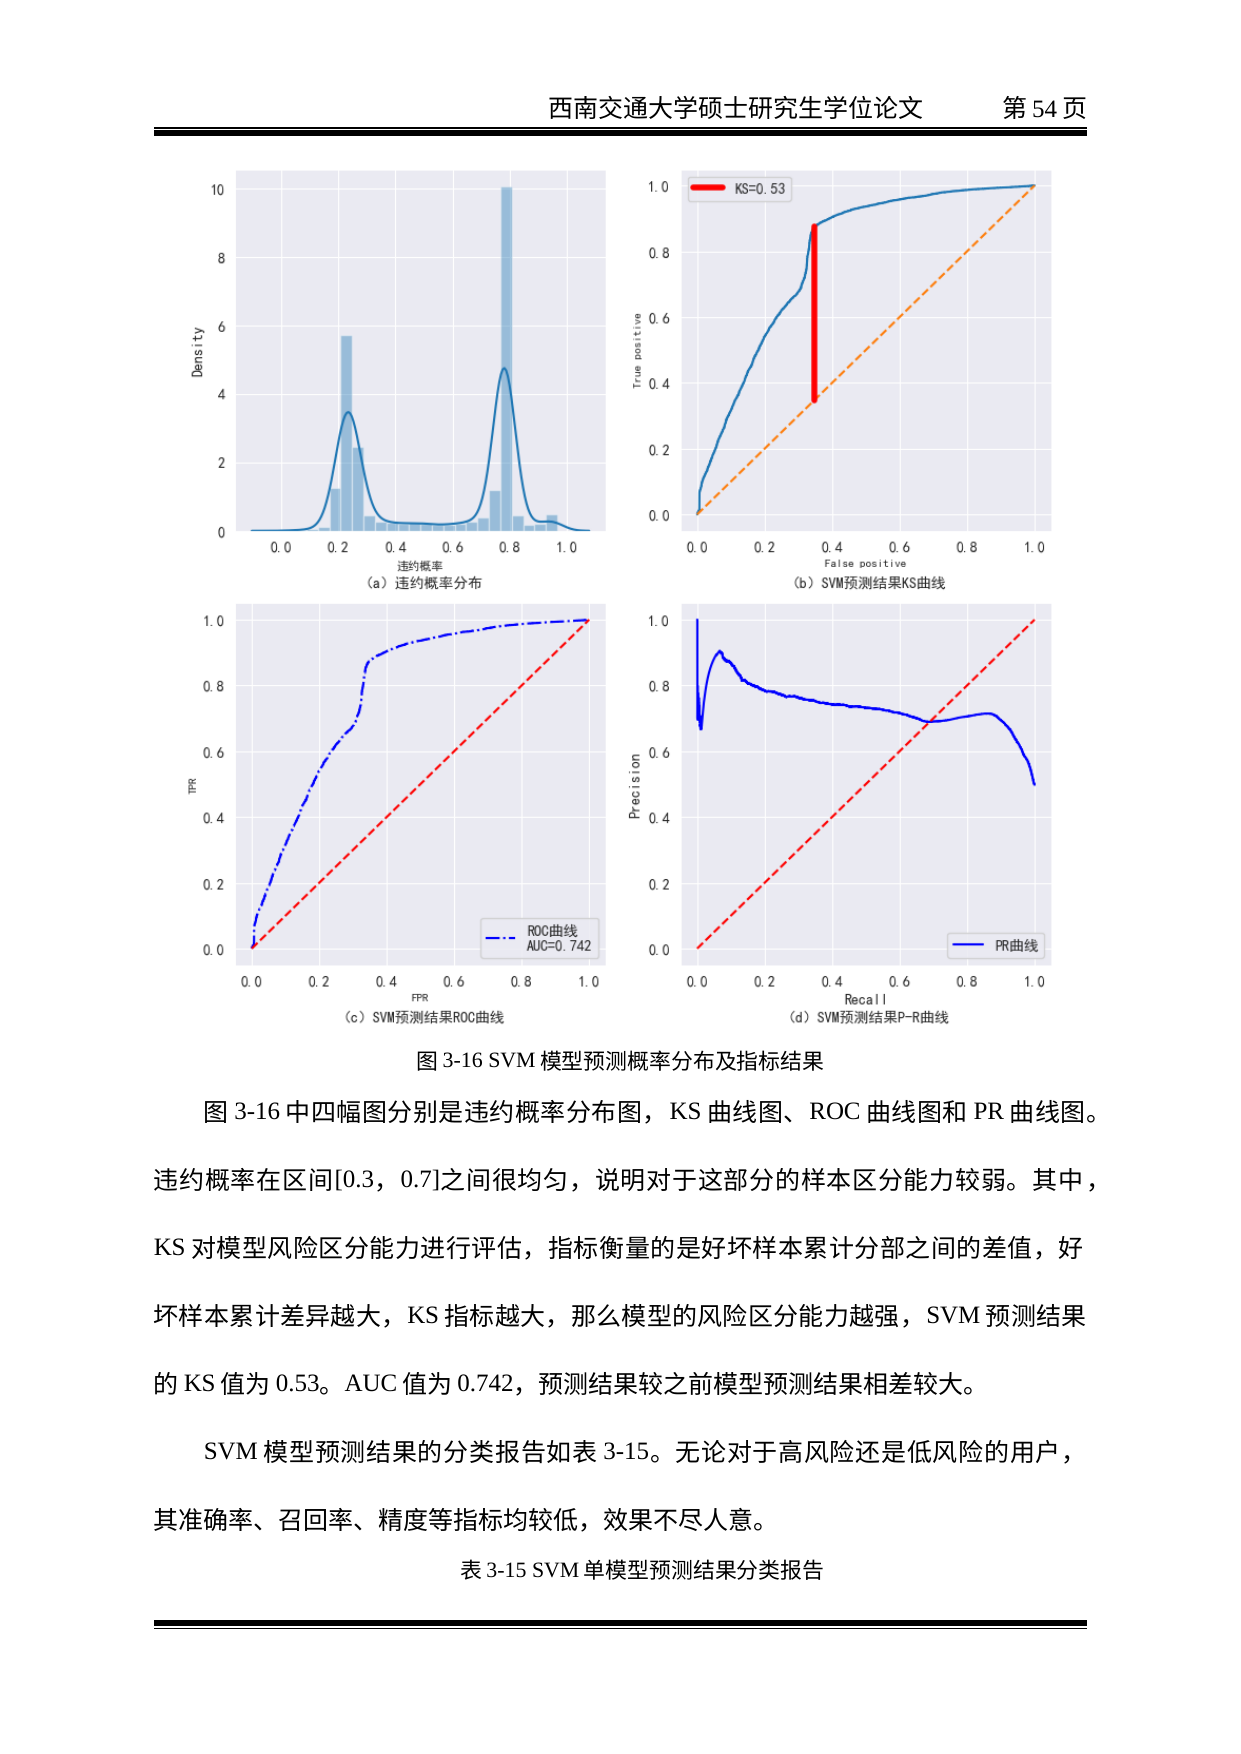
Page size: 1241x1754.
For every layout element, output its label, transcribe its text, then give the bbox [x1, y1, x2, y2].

picture [178, 160, 1062, 1034]
text 图3-16中四幅图分别是违约概率分布图，KS曲线图、ROC曲线图和PR曲线图。违约概率在区间[0.3，0.7]之间很均匀，说明对于这部分的样本区分能力较弱。其中，KS对模型风险区分能力进行评估，指标衡量的是好坏样本累计分部之间的差值，好坏样本累计差异越大，KS指标越大，那么模型的风险区分能力越强，SVM预测结果的KS值为0.53。AUC值为0.742，预测结果较之前模型预测结果相差较大。 [153, 1077, 1087, 1416]
text 图3-16 SVM模型预测概率分布及指标结果 [153, 1043, 1087, 1077]
text 表3-15 SVM单模型预测结果分类报告 [153, 1552, 1087, 1586]
text SVM模型预测结果的分类报告如表3-15。无论对于高风险还是低风险的用户，其准确率、召回率、精度等指标均较低，效果不尽人意。 [153, 1416, 1087, 1552]
